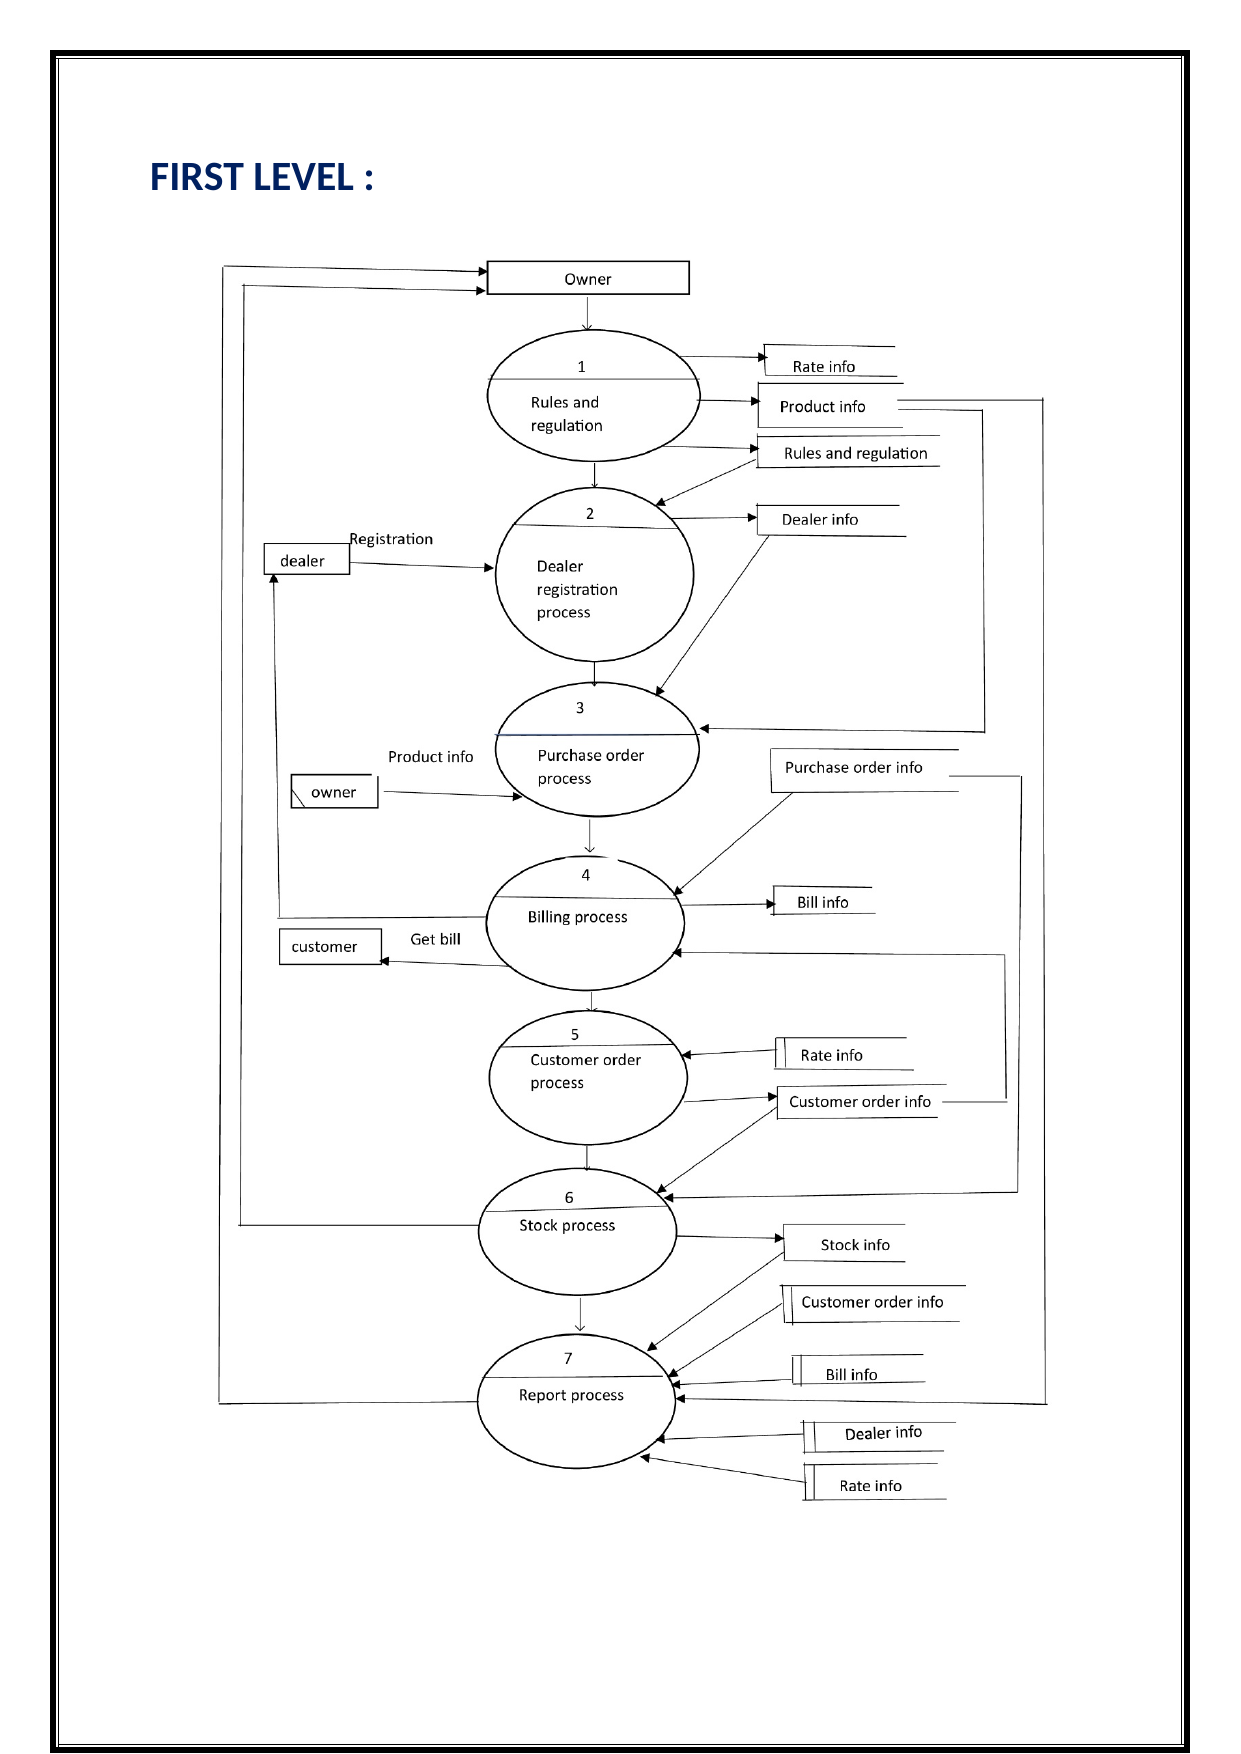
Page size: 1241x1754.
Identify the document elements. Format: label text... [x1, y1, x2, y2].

picture [150, 242, 1091, 1573]
text FIRST LEVEL : [150, 150, 1090, 201]
